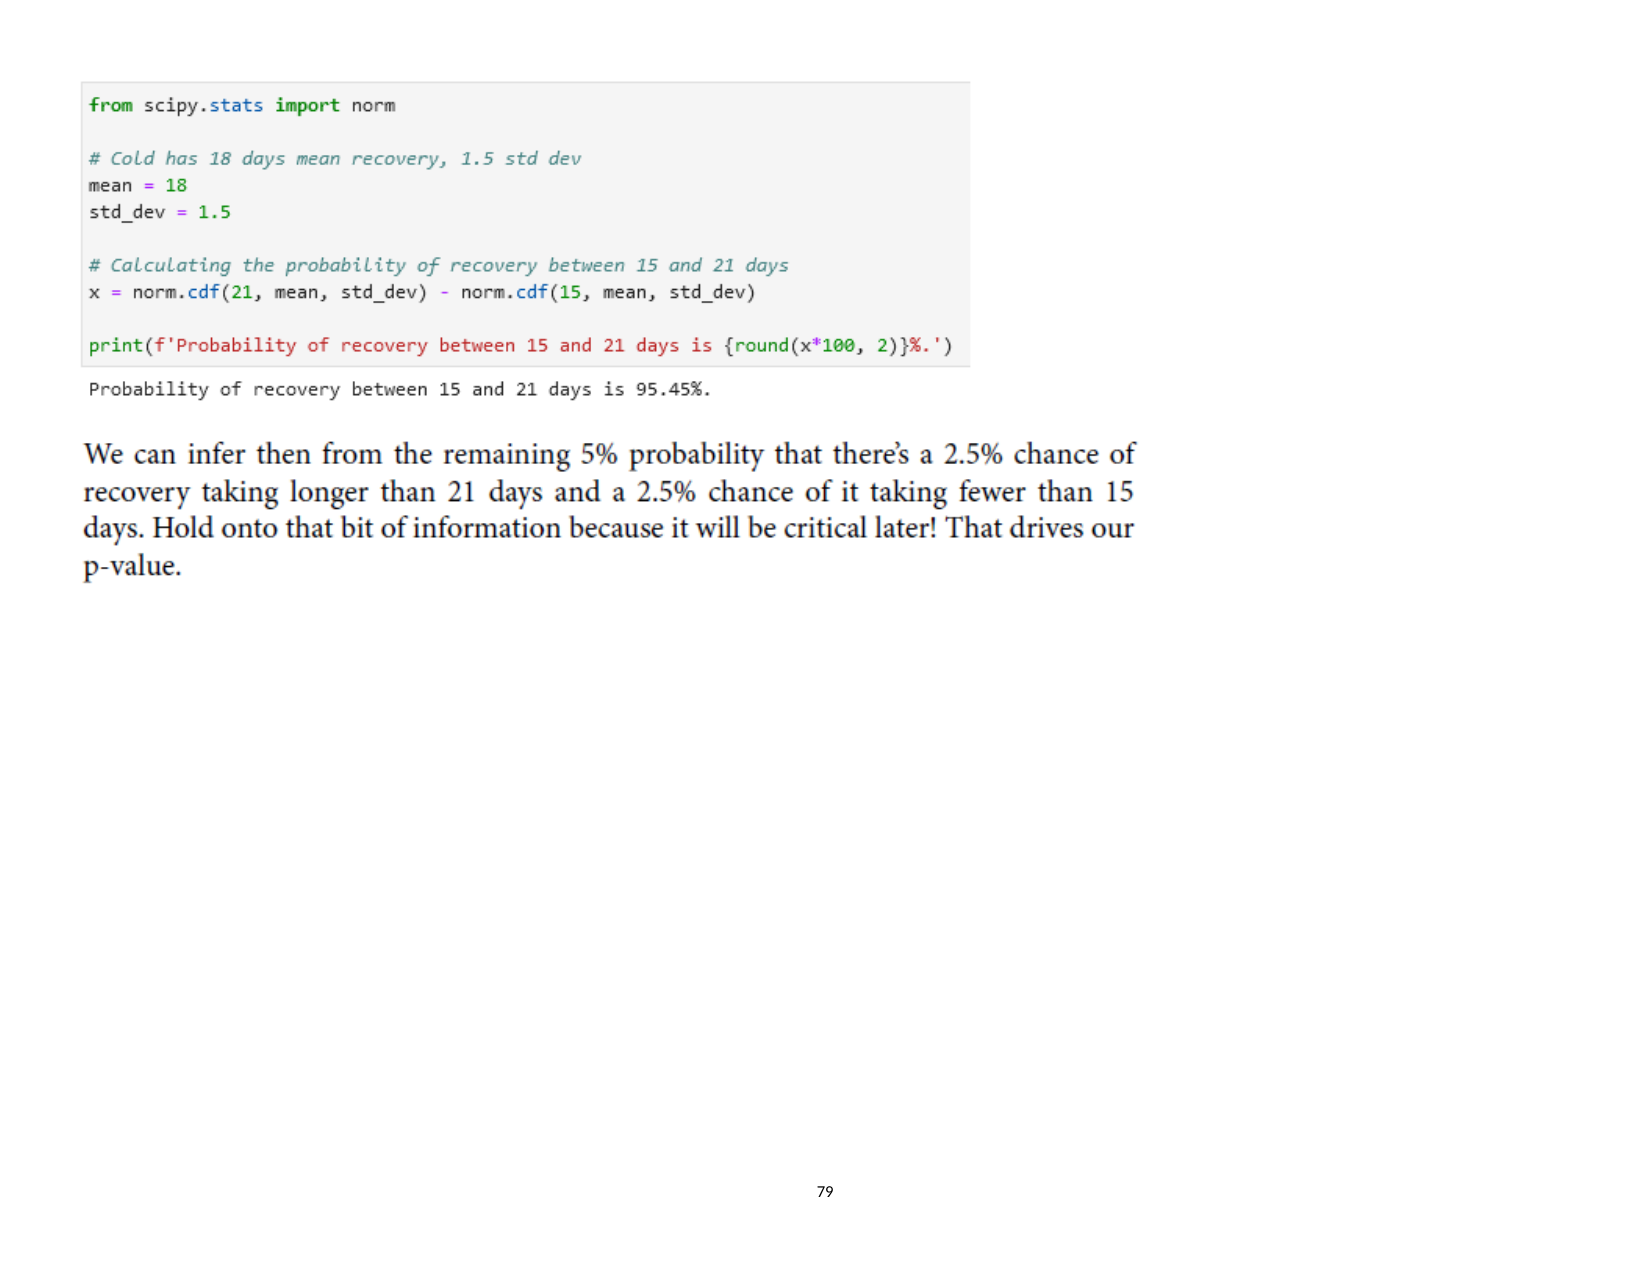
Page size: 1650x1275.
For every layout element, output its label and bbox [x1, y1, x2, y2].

picture [75, 431, 1143, 588]
picture [75, 75, 971, 413]
